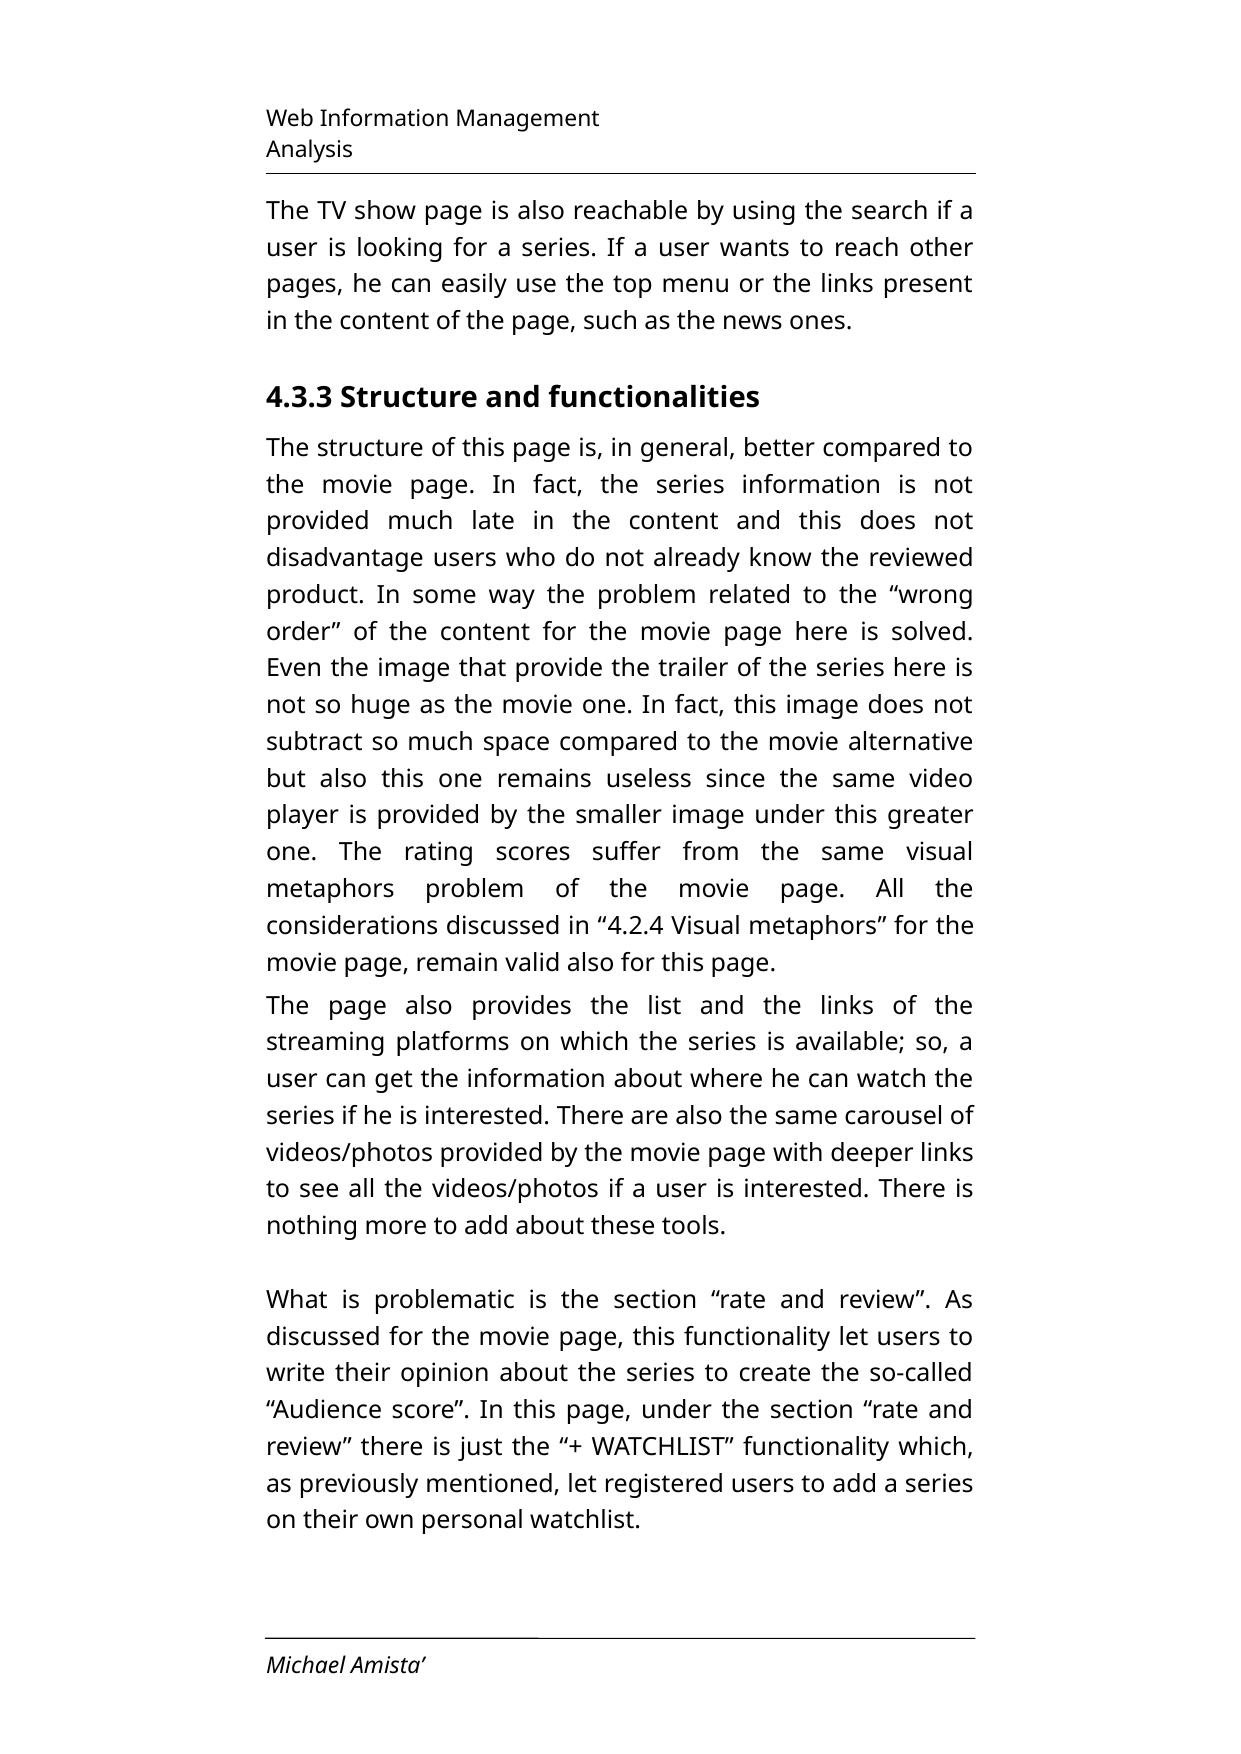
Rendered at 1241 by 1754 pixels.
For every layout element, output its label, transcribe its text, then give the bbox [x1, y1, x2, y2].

text What is problematic is the section “rate and review”. As discussed for the movie page, this functionality let users to write their opinion about the series to create the so-called “Audience score”. In this page, under the section “rate and review” there is just the “+ WATCHLIST” functionality which, as previously mentioned, let registered users to add a series on their own personal watchlist. [266, 1281, 974, 1536]
text The structure of this page is, in general, better compared to the movie page. In fact, the series information is not provided much late in the content and this does not disadvantage users who do not already know the reviewed product. In some way the problem related to the “wrong order” of the content for the movie page here is solved. Even the image that provide the trailer of the series here is not so huge as the movie one. In fact, this image does not subtract so much space compared to the movie alternative but also this one remains useless since the same video player is provided by the smaller image under this greater one. The rating scores suffer from the same visual metaphors problem of the movie page. All the considerations discussed in “4.2.4 Visual metaphors” for the movie page, remain valid also for this page. [266, 429, 974, 978]
subtitle 4.3.3 Structure and functionalities [266, 376, 974, 416]
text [266, 192, 974, 337]
text The page also provides the list and the links of the streaming platforms on which the series is available; so, a user can get the information about where he can watch the series if he is interested. There are also the same carousel of videos/photos provided by the movie page with deeper links to see all the videos/photos if a user is interested. There is nothing more to add about these tools. [266, 987, 974, 1242]
